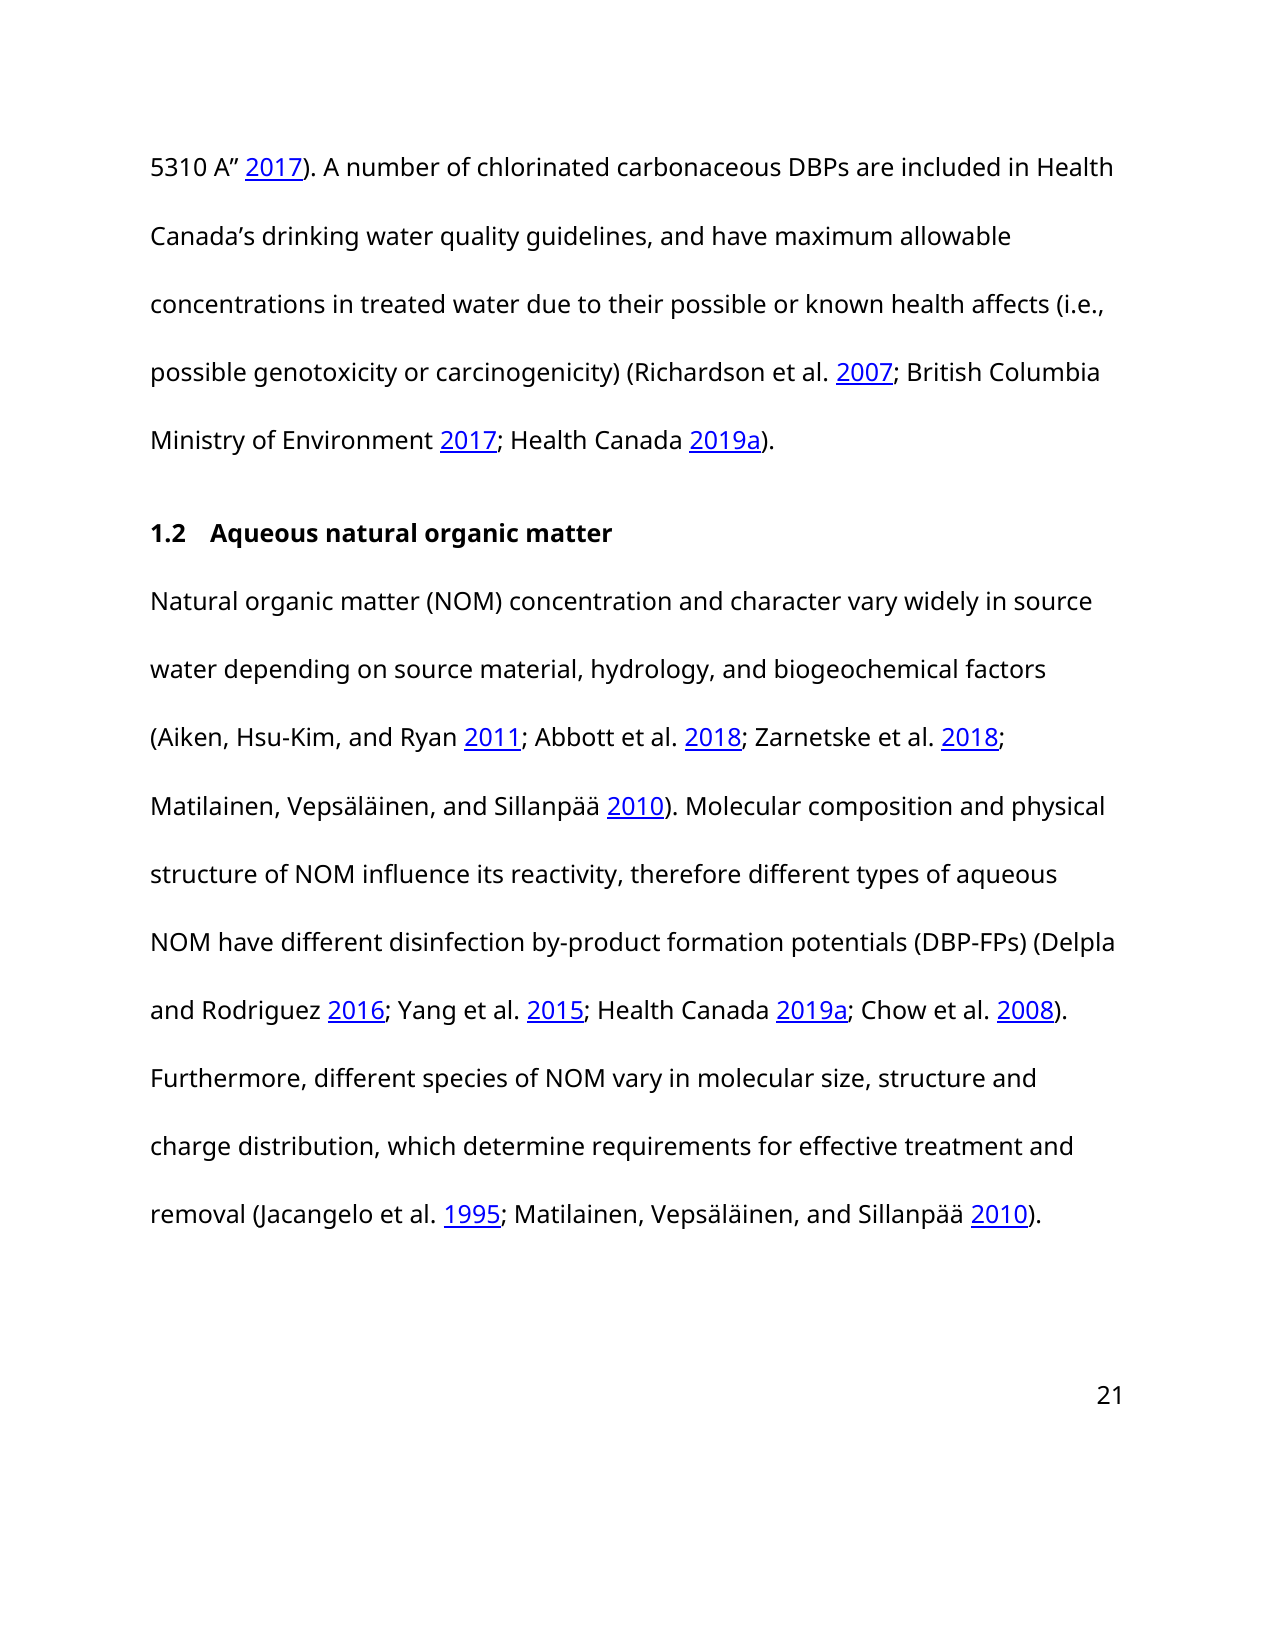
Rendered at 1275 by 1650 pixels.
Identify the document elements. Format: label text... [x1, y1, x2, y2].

subtitle Aqueous natural organic matter [150, 516, 1125, 550]
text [150, 150, 1125, 457]
text Natural organic matter (NOM) concentration and character vary widely in source water depending on source material, hydrology, and biogeochemical factors (Aiken, Hsu-Kim, and Ryan 2011; Abbott et al. 2018; Zarnetske et al. 2018; Matilainen, Vepsäläinen, and Sillanpää 2010). Molecular composition and physical structure of NOM influence its reactivity, therefore different types of aqueous NOM have different disinfection by-product formation potentials (DBP-FPs) (Delpla and Rodriguez 2016; Yang et al. 2015; Health Canada 2019a; Chow et al. 2008). Furthermore, different species of NOM vary in molecular size, structure and charge distribution, which determine requirements for effective treatment and removal (Jacangelo et al. 1995; Matilainen, Vepsäläinen, and Sillanpää 2010). [150, 584, 1125, 1231]
